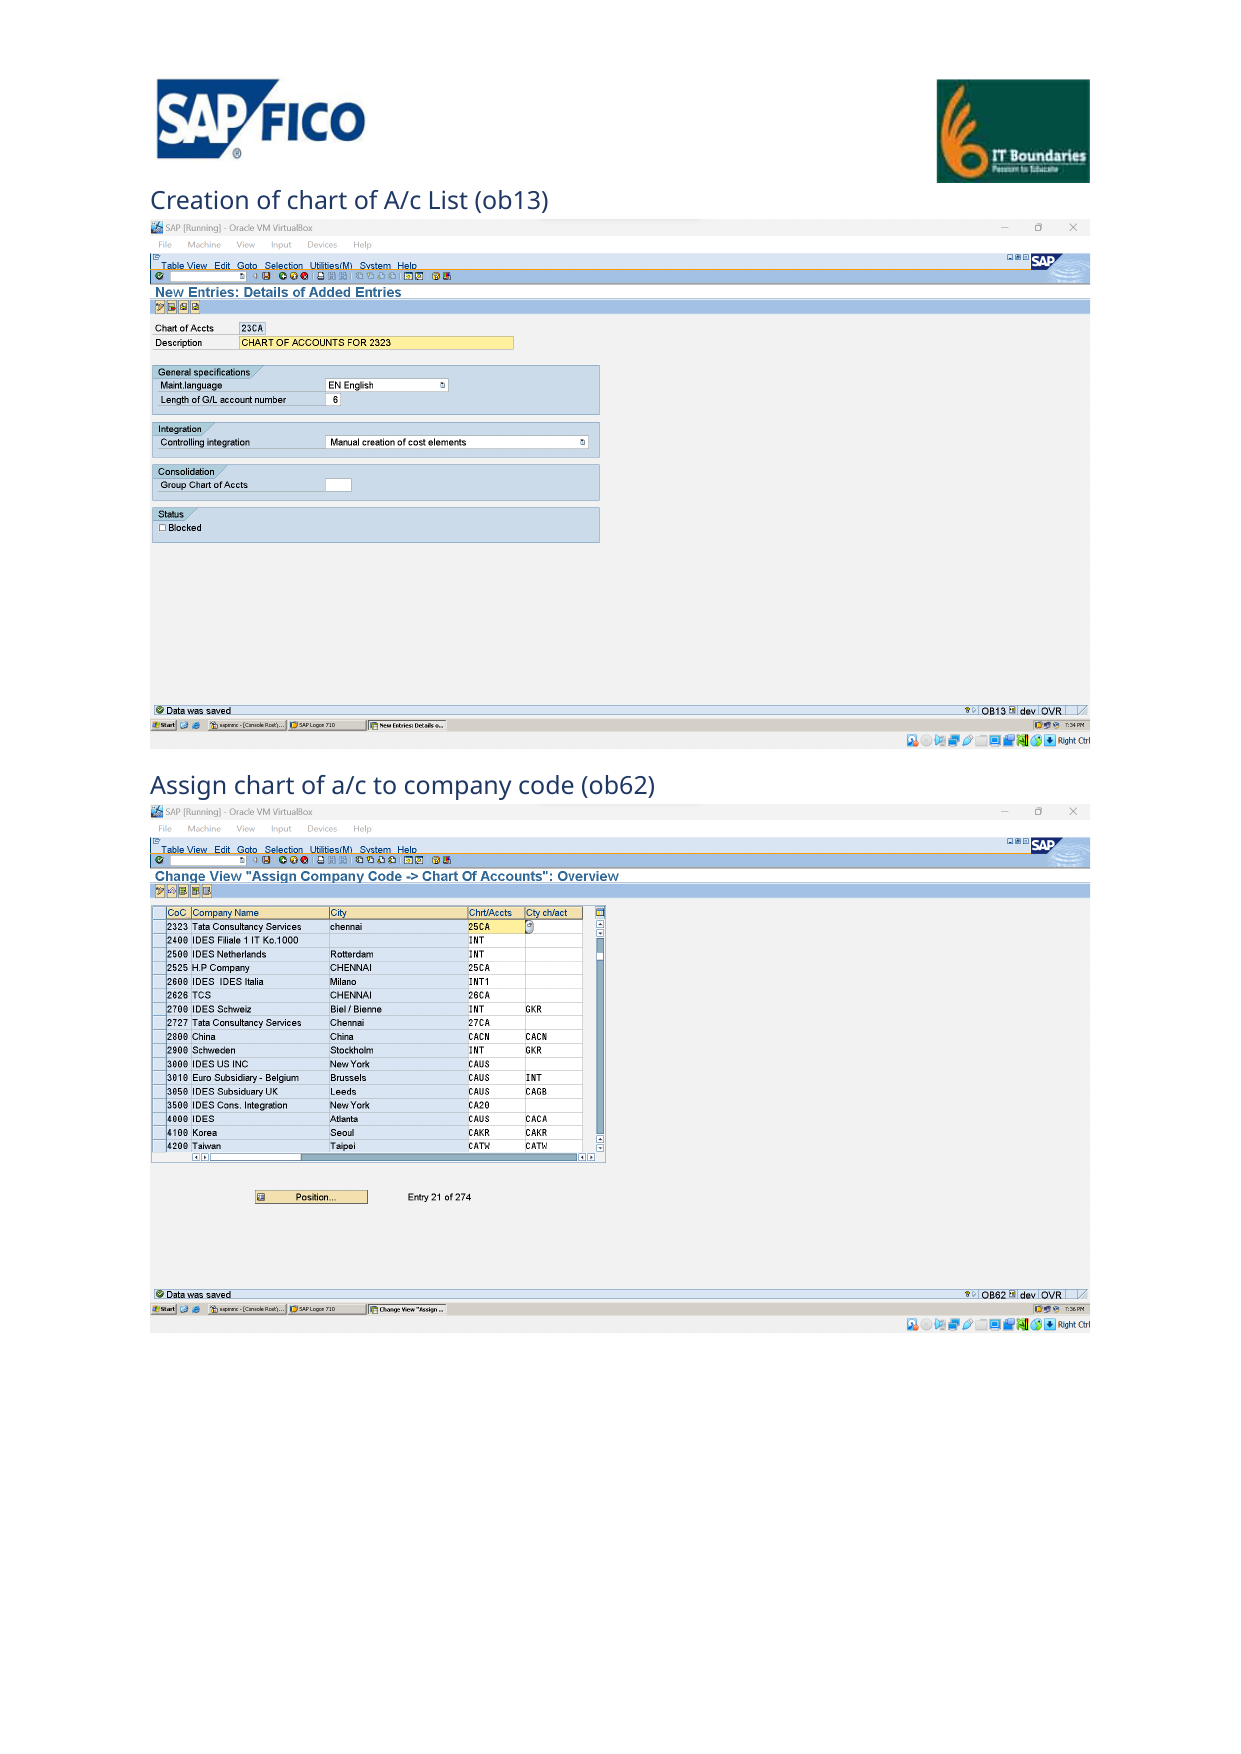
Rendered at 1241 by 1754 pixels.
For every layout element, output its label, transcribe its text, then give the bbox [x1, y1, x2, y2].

picture [150, 804, 1091, 1333]
picture [150, 73, 1091, 183]
picture [150, 219, 1091, 749]
subtitle Creation of chart of A/c List (ob13) [150, 183, 1090, 217]
subtitle Assign chart of a/c to company code (ob62) [150, 767, 1090, 801]
